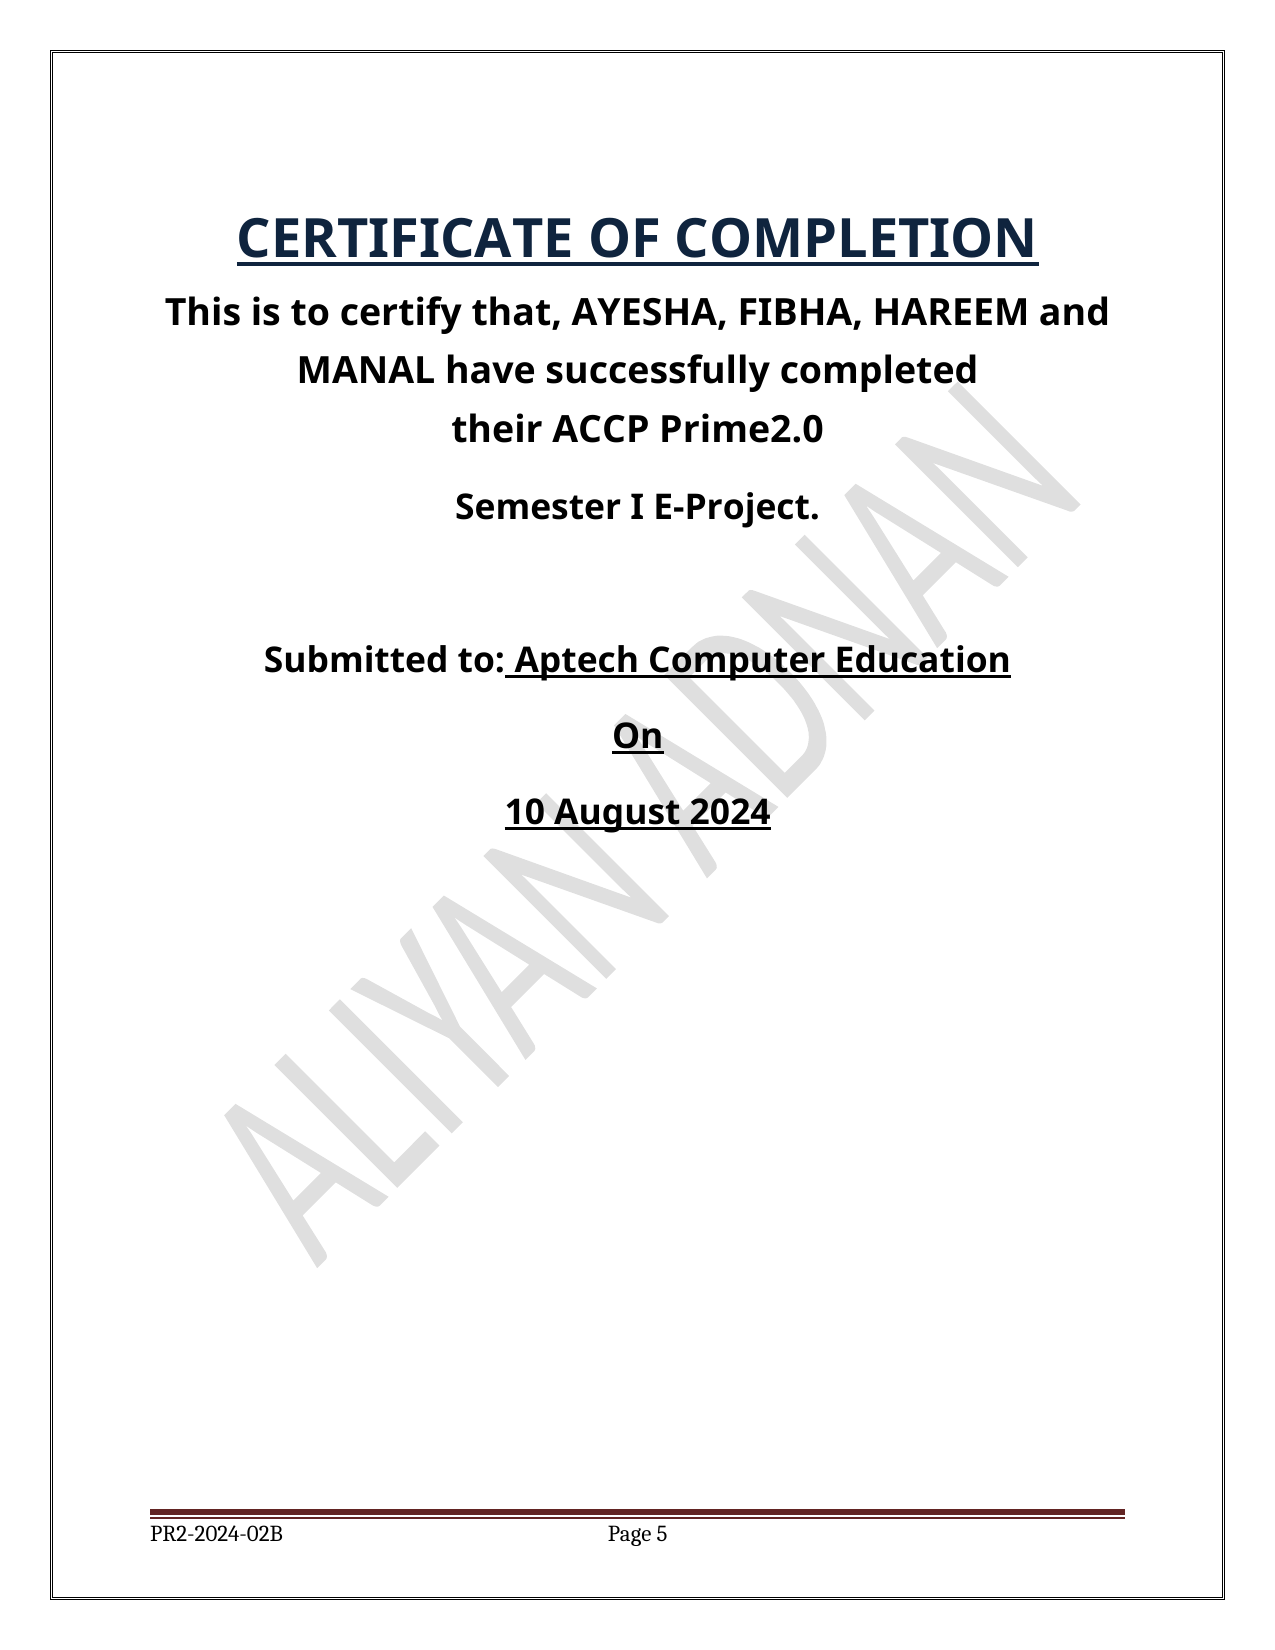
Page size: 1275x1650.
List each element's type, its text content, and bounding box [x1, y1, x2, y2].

text This is to certify that, AYESHA, FIBHA, HAREEM and MANAL have successfully completed their ACCP Prime2.0 [150, 285, 1125, 453]
text On [150, 710, 1125, 758]
text 10 August 2024 [150, 787, 1125, 835]
text Submitted to: Aptech Computer Education [150, 634, 1125, 682]
subtitle CERTIFICATE OF COMPLETION [150, 200, 1125, 274]
text Semester I E-Project. [150, 482, 1125, 530]
